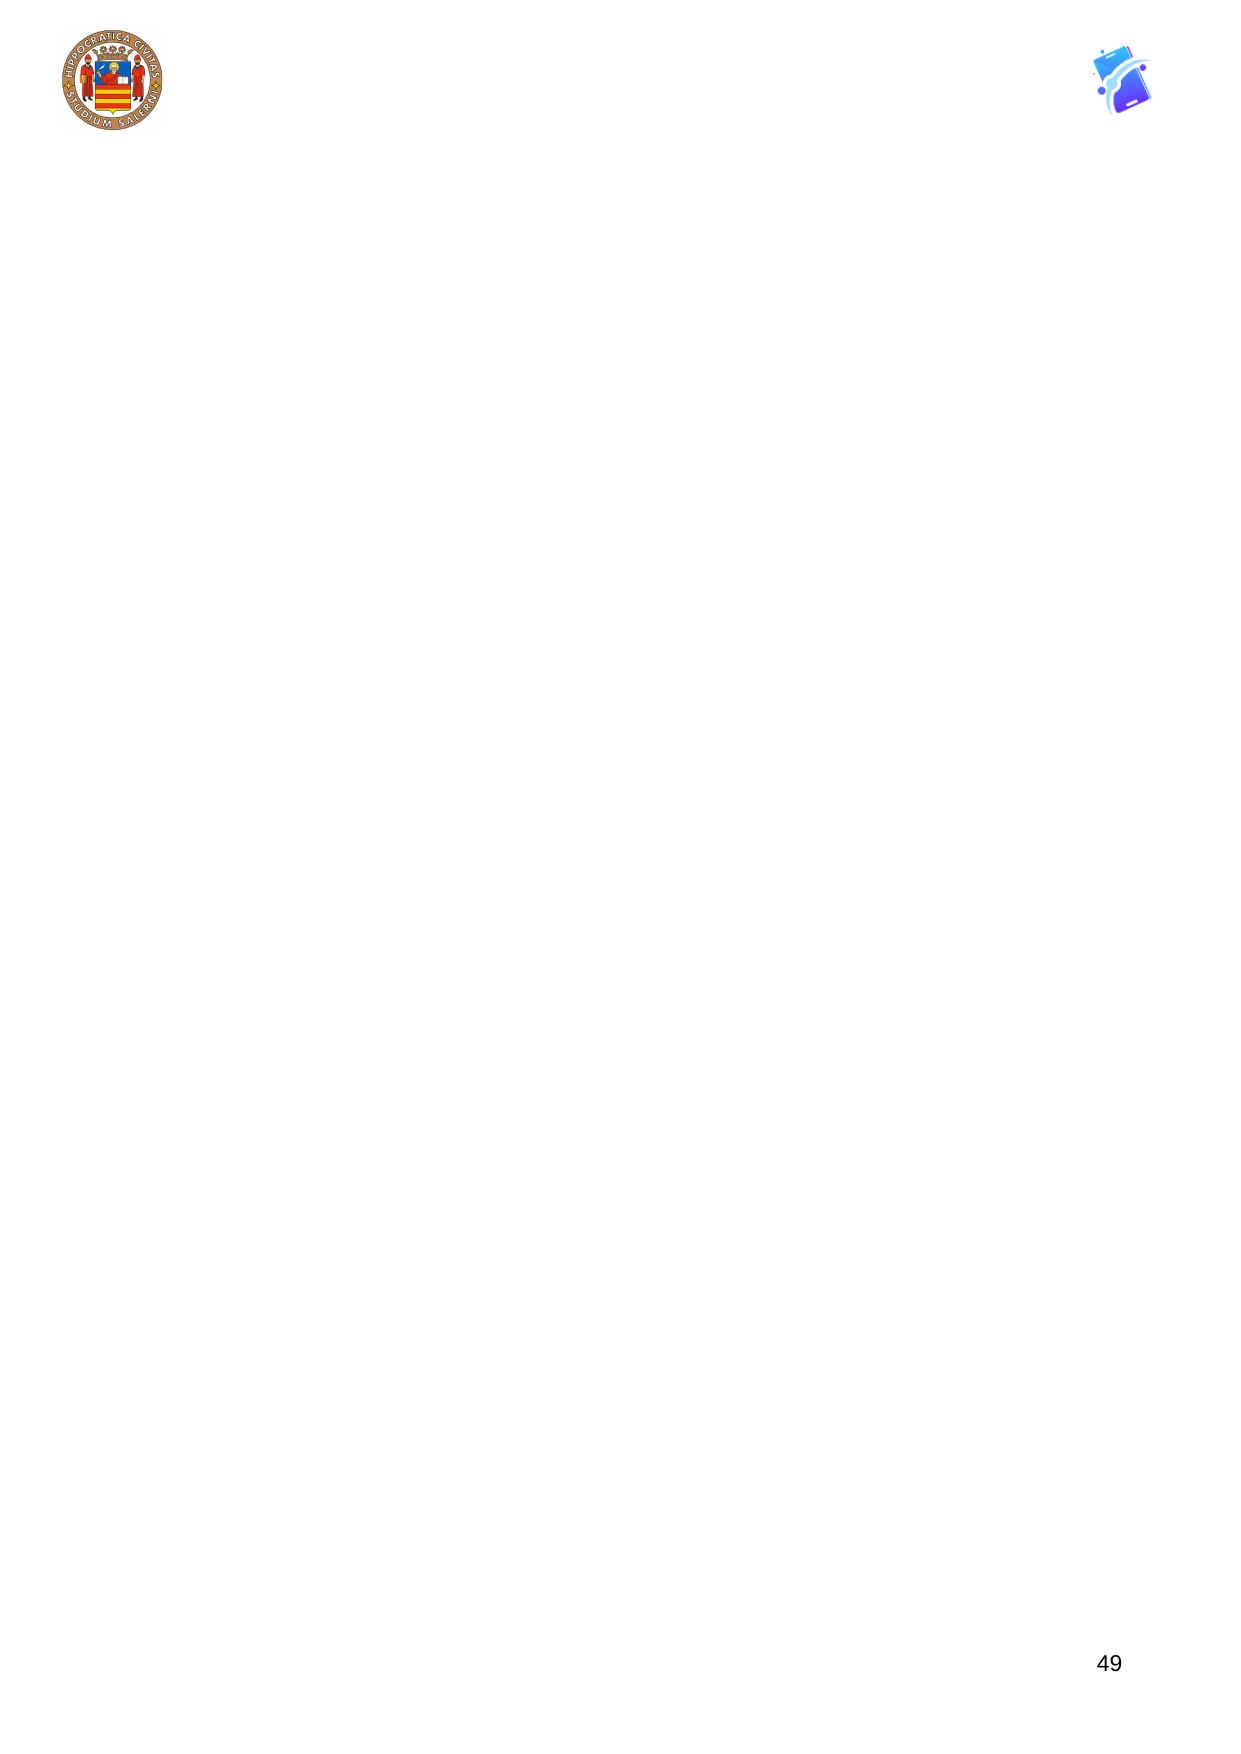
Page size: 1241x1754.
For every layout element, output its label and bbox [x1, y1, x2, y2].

picture [1066, 25, 1178, 147]
picture [61, 29, 163, 131]
